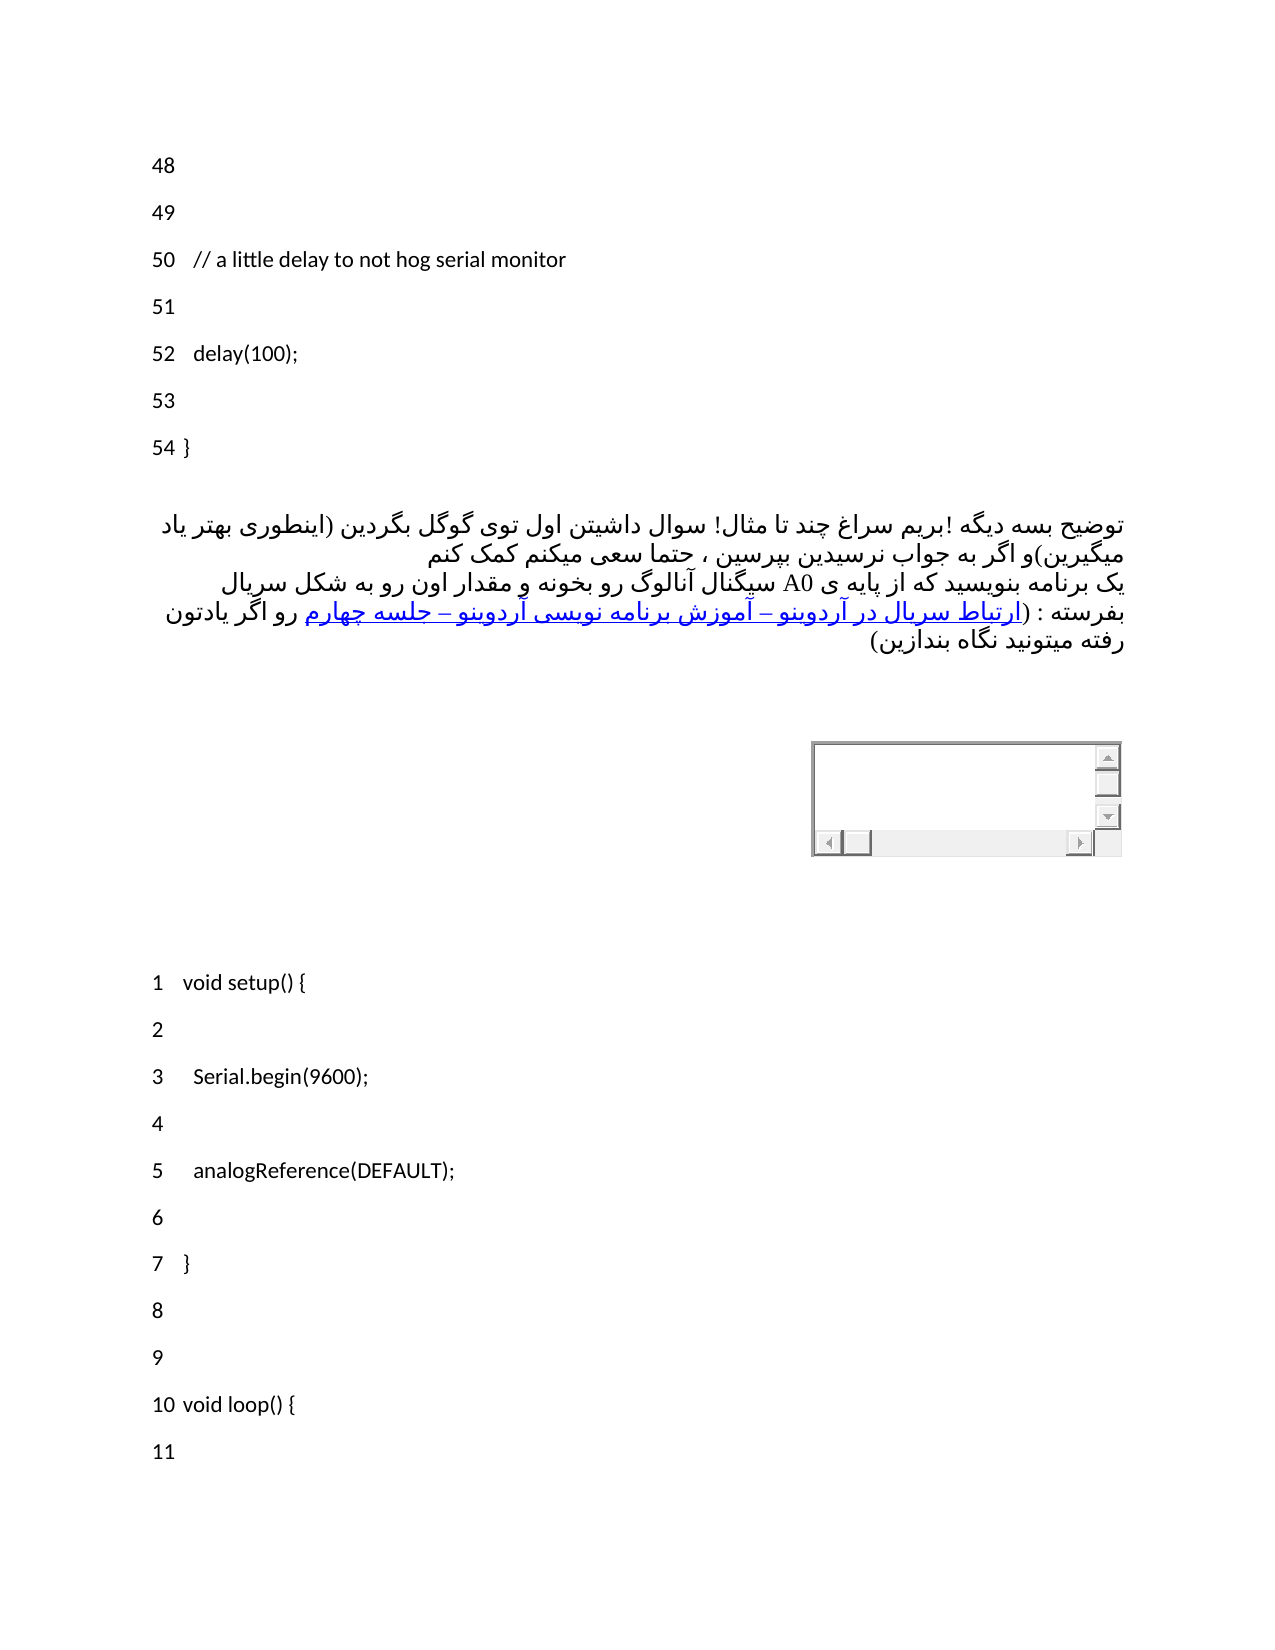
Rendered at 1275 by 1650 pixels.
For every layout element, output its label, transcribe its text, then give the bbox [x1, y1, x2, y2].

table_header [181, 967, 1104, 1485]
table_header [150, 150, 181, 481]
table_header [181, 150, 691, 481]
text توضیح بسه دیگه !بریم سراغ چند تا مثال! سوال داشیتن اول توی گوگل بگردین (اینطوری بهتر یاد میگیرین)و اگر به جواب نرسیدین بپرسین ، حتما سعی میکنم کمک کنم یک برنامه بنویسید که از پایه ی A0 سیگنال آنالوگ رو بخونه و مقدار اون رو به شکل سریال بفرسته : (ارتباط سریال در آردوینو – آموزش برنامه نویسی آردوینو – جلسه چهارم رو اگر یادتون رفته میتونید نگاه بندازین) [150, 510, 1125, 654]
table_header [150, 967, 181, 1485]
